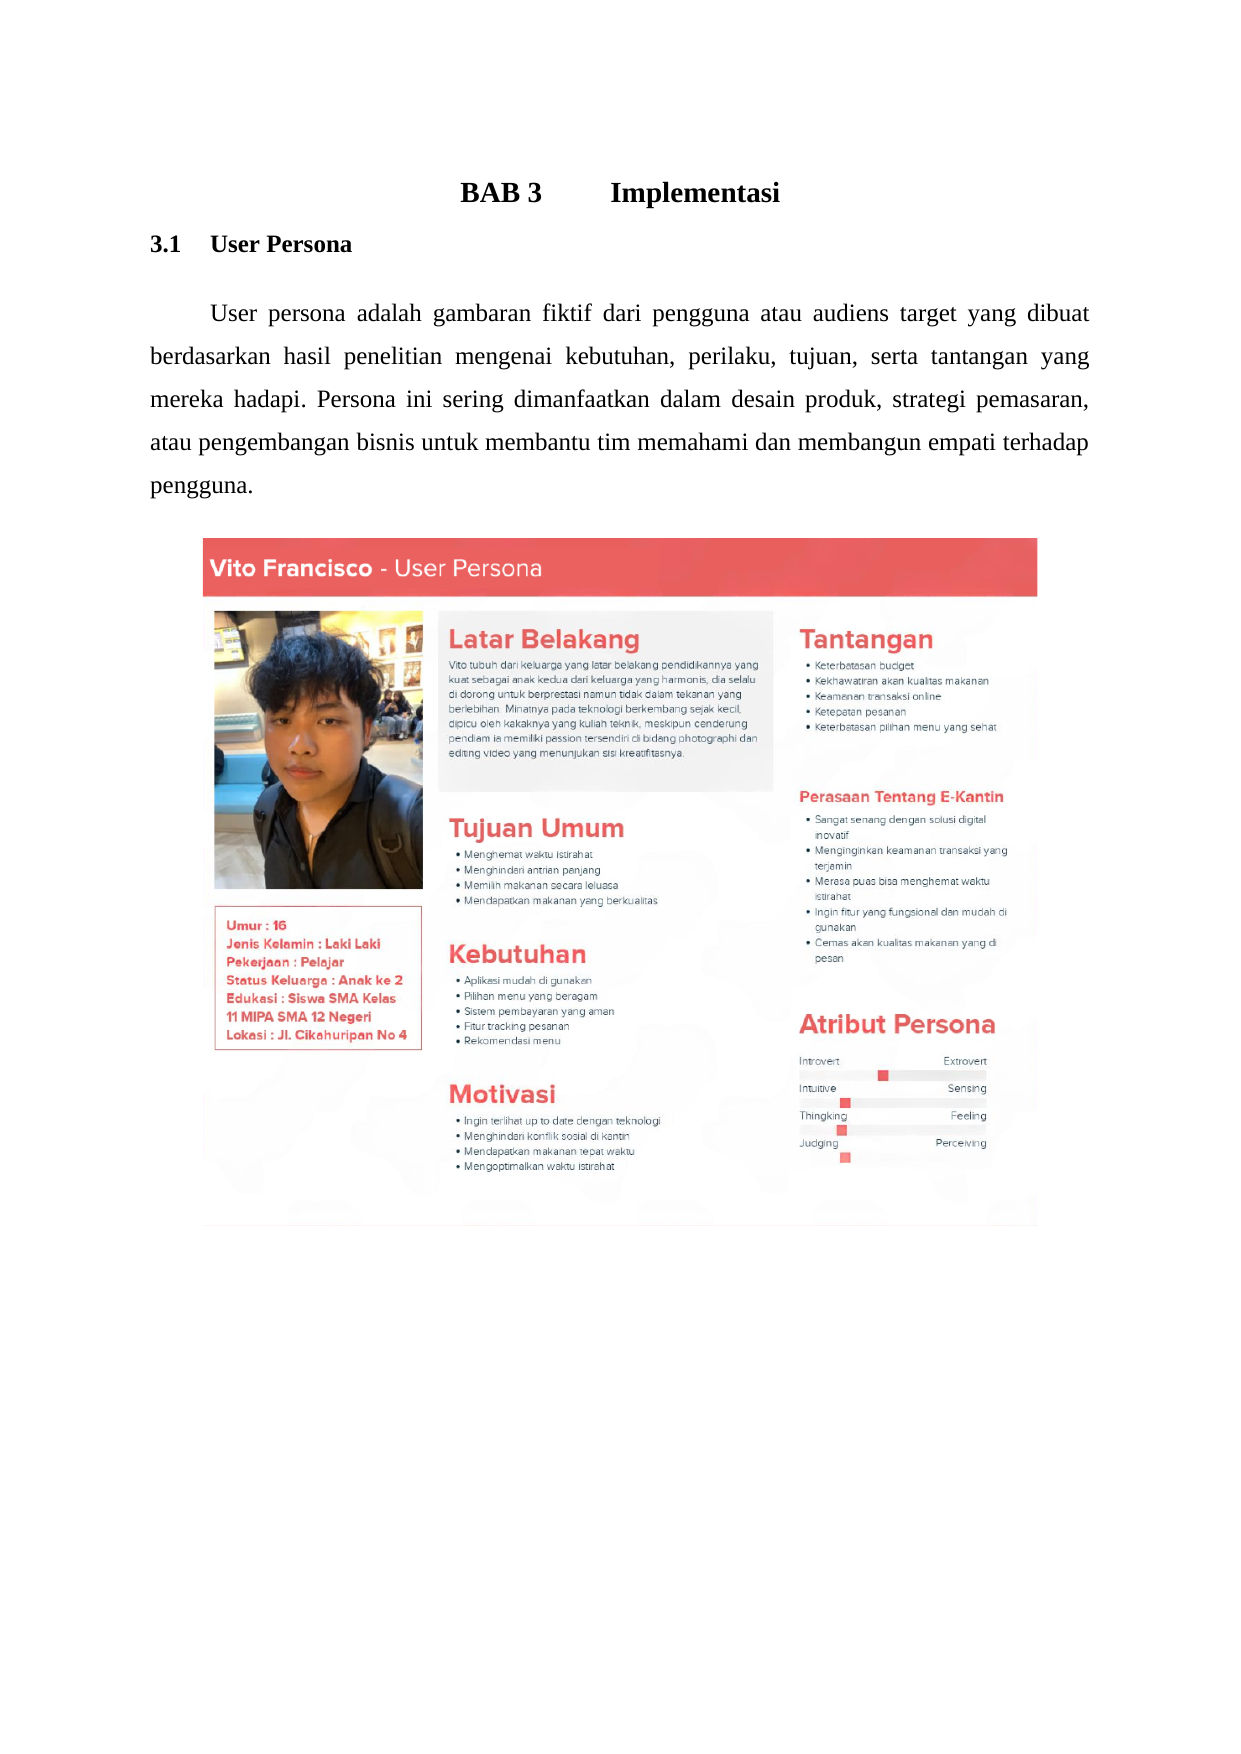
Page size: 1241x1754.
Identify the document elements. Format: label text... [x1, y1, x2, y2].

subtitle User Persona [150, 229, 1090, 258]
subtitle Implementasi [150, 175, 1090, 208]
picture [202, 538, 1038, 1226]
text User persona adalah gambaran fiktif dari pengguna atau audiens target yang dibuat berdasarkan hasil penelitian mengenai kebutuhan, perilaku, tujuan, serta tantangan yang mereka hadapi. Persona ini sering dimanfaatkan dalam desain produk, strategi pemasaran, atau pengembangan bisnis untuk membantu tim memahami dan membangun empati terhadap pengguna. [150, 298, 1090, 499]
